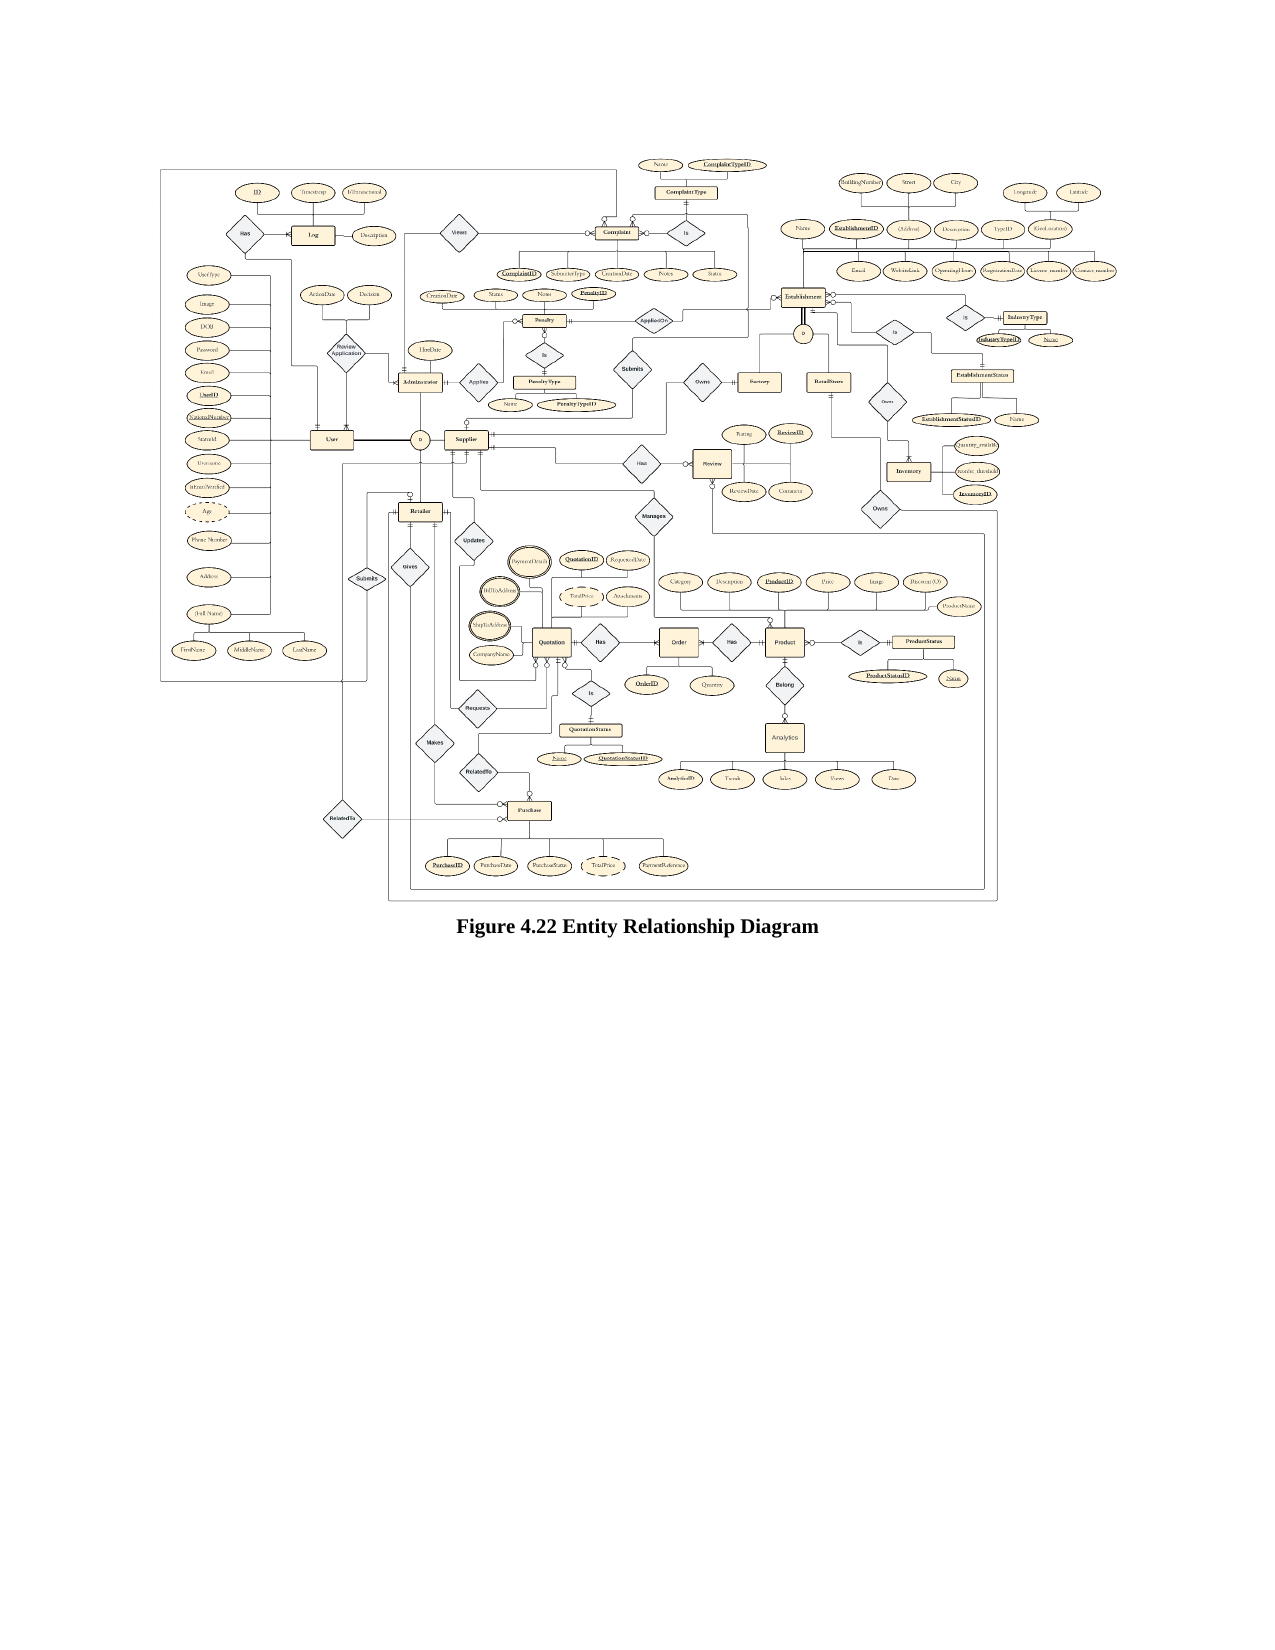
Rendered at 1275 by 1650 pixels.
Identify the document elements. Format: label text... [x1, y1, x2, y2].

picture [150, 150, 1125, 911]
text Figure 4.22 Entity Relationship Diagram [150, 914, 1125, 938]
